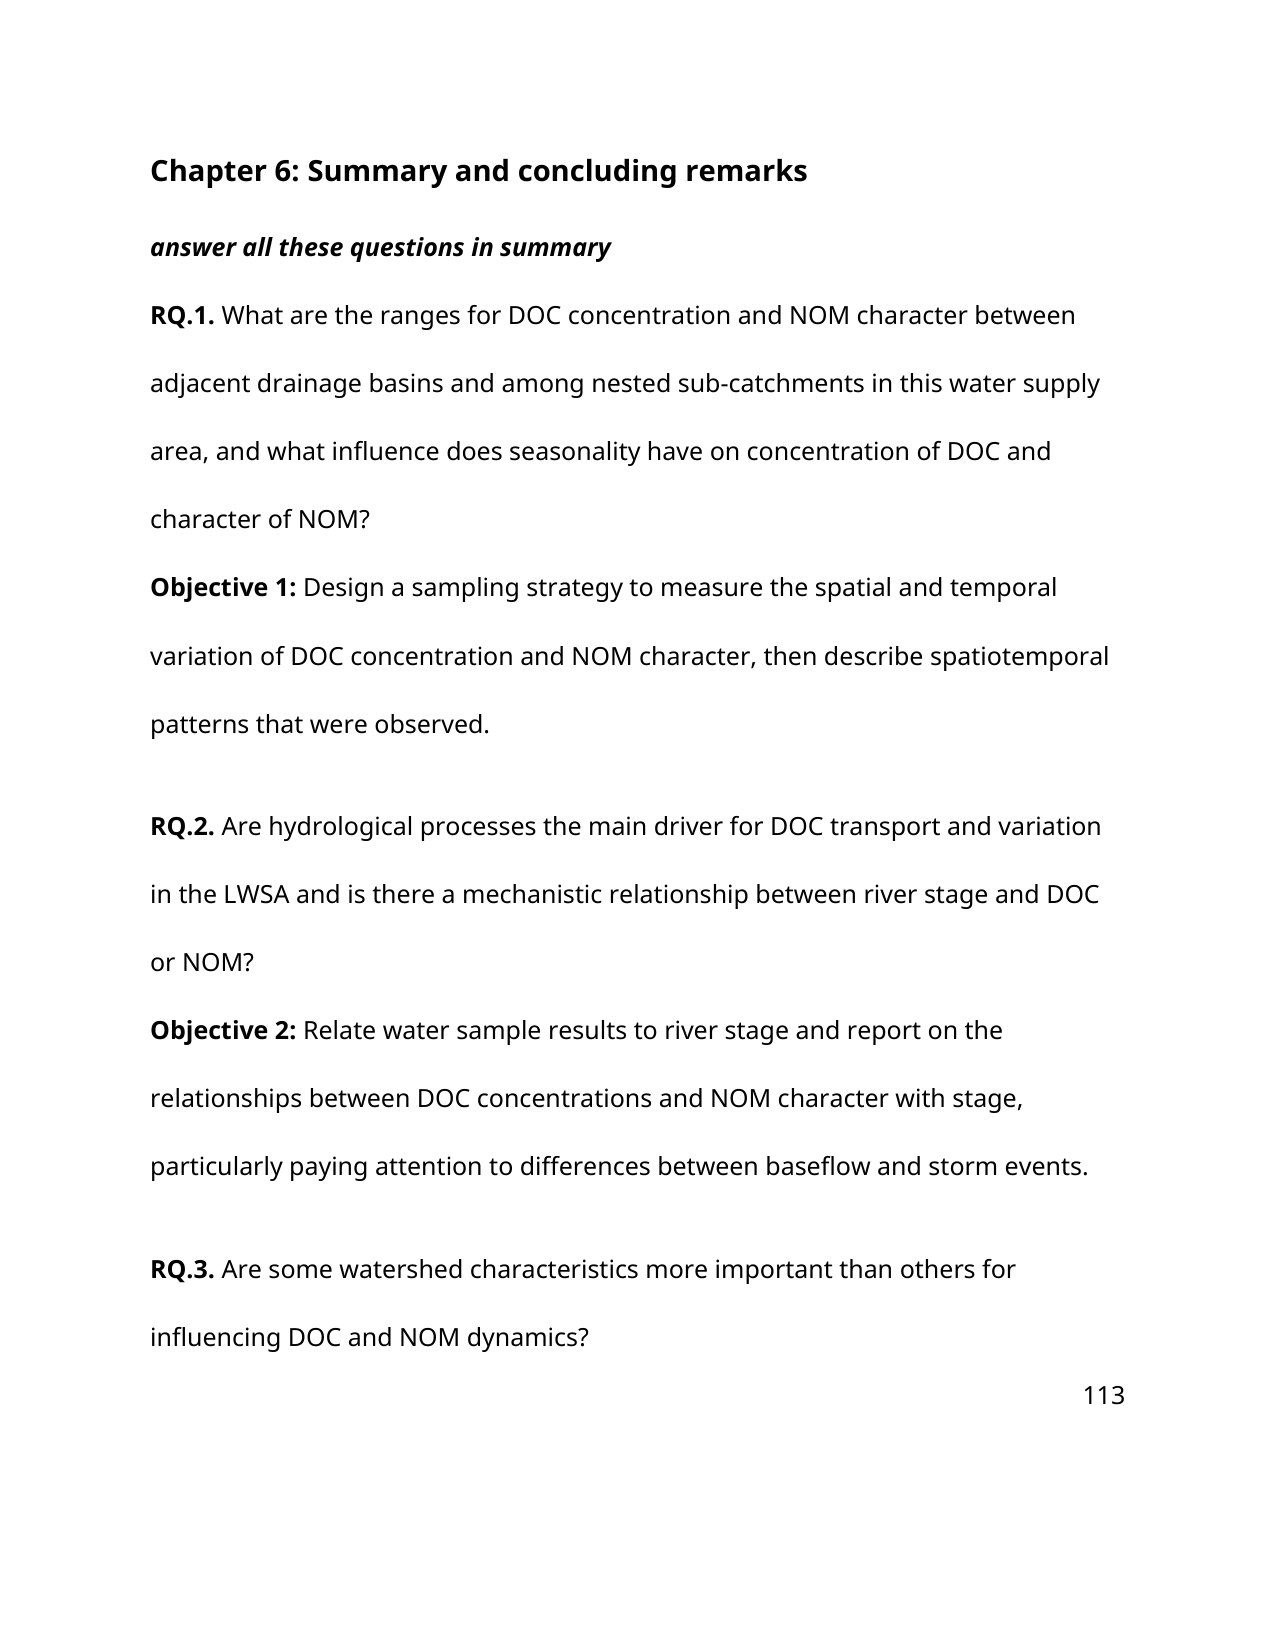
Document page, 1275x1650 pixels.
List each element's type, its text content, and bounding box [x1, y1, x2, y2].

text Objective 1: Design a sampling strategy to measure the spatial and temporal variation of DOC concentration and NOM character, then describe spatiotemporal patterns that were observed. [150, 570, 1125, 740]
text RQ.1. What are the ranges for DOC concentration and NOM character between adjacent drainage basins and among nested sub-catchments in this water supply area, and what influence does seasonality have on concentration of DOC and character of NOM? [150, 297, 1125, 536]
text RQ.3. Are some watershed characteristics more important than others for influencing DOC and NOM dynamics? [150, 1251, 1125, 1353]
subtitle Summary and concluding remarks [150, 150, 1125, 190]
text RQ.2. Are hydrological processes the main driver for DOC transport and variation in the LWSA and is there a mechanistic relationship between river stage and DOC or NOM? [150, 808, 1125, 979]
text Objective 2: Relate water sample results to river stage and report on the relationships between DOC concentrations and NOM character with stage, particularly paying attention to differences between baseflow and storm events. [150, 1013, 1125, 1183]
text answer all these questions in summary [150, 229, 1125, 263]
